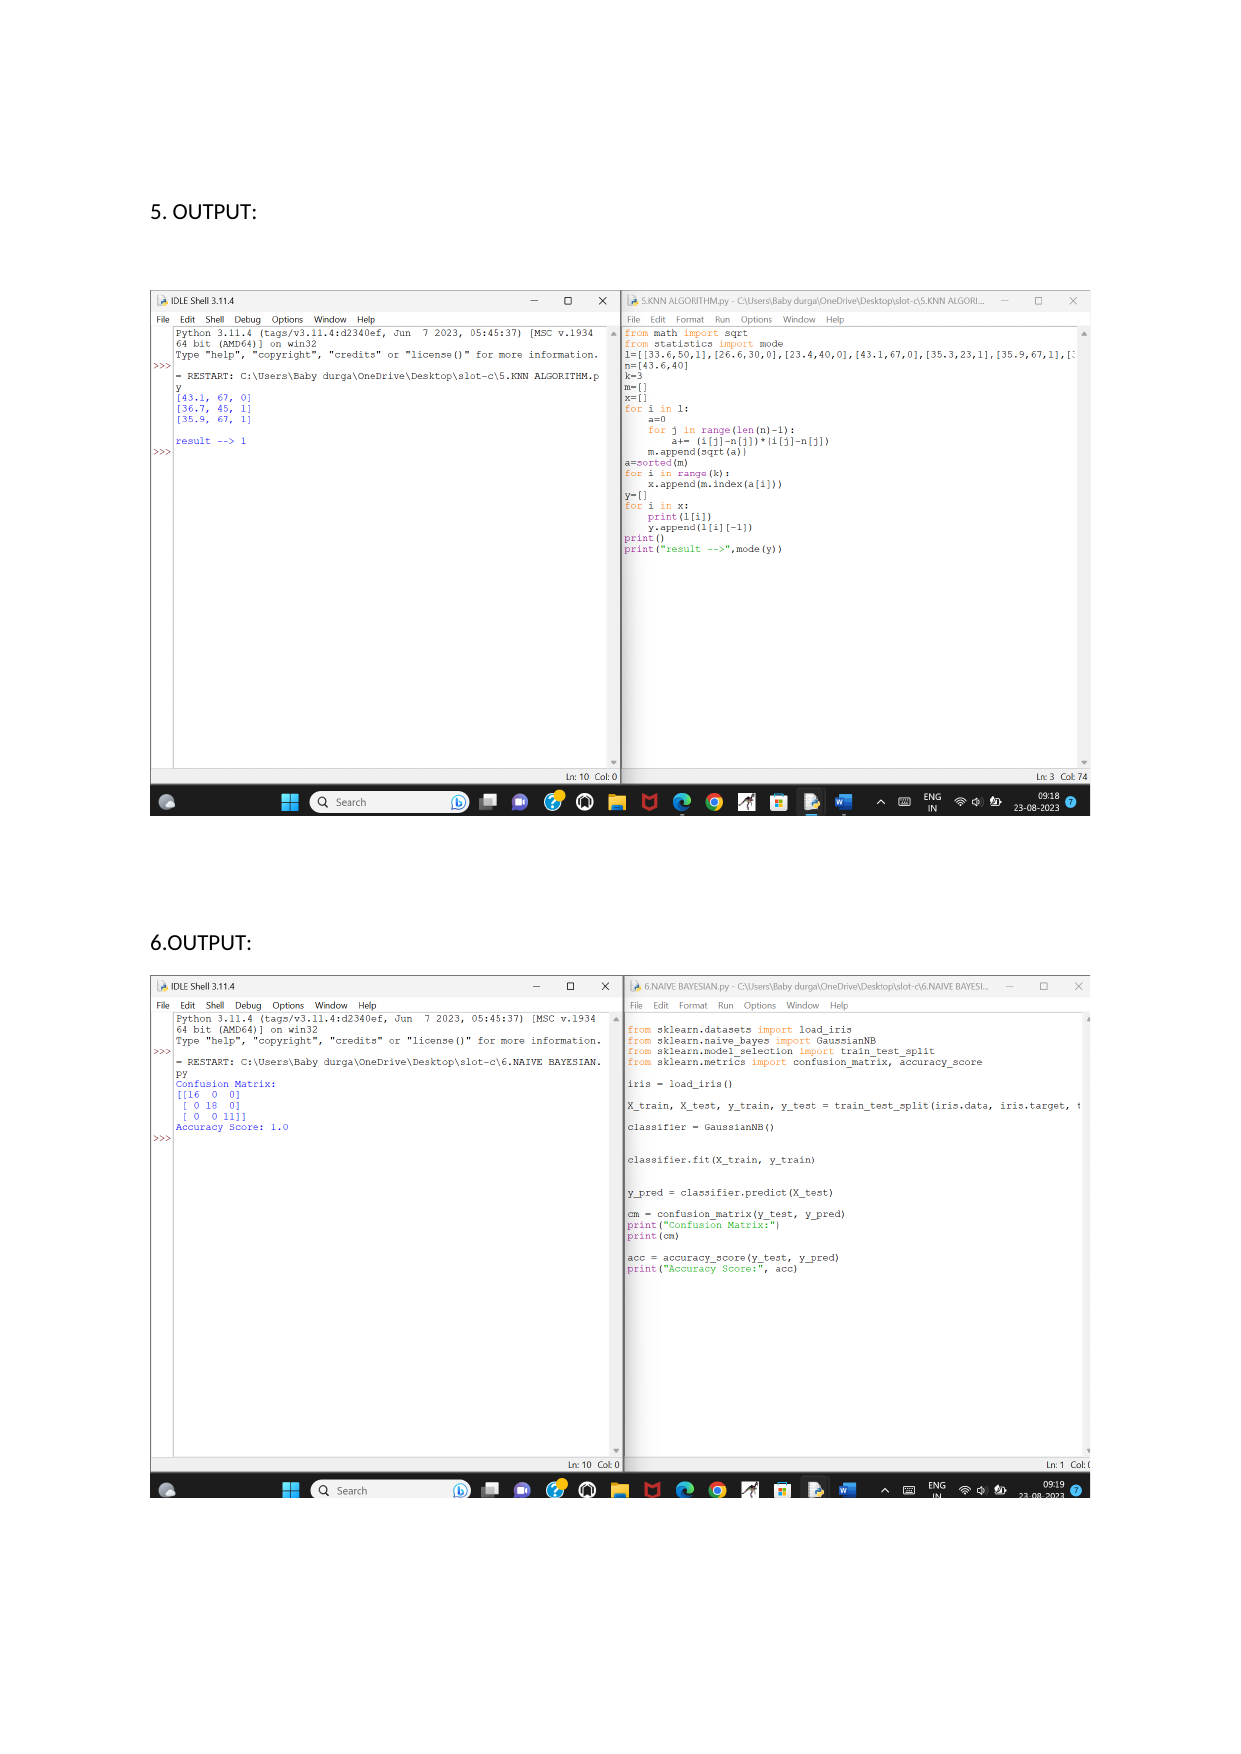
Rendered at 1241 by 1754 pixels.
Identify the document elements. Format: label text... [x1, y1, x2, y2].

picture [150, 975, 1091, 1498]
text 6.OUTPUT: [150, 928, 1090, 956]
picture [150, 290, 1091, 816]
text 5. OUTPUT: [150, 197, 1090, 225]
